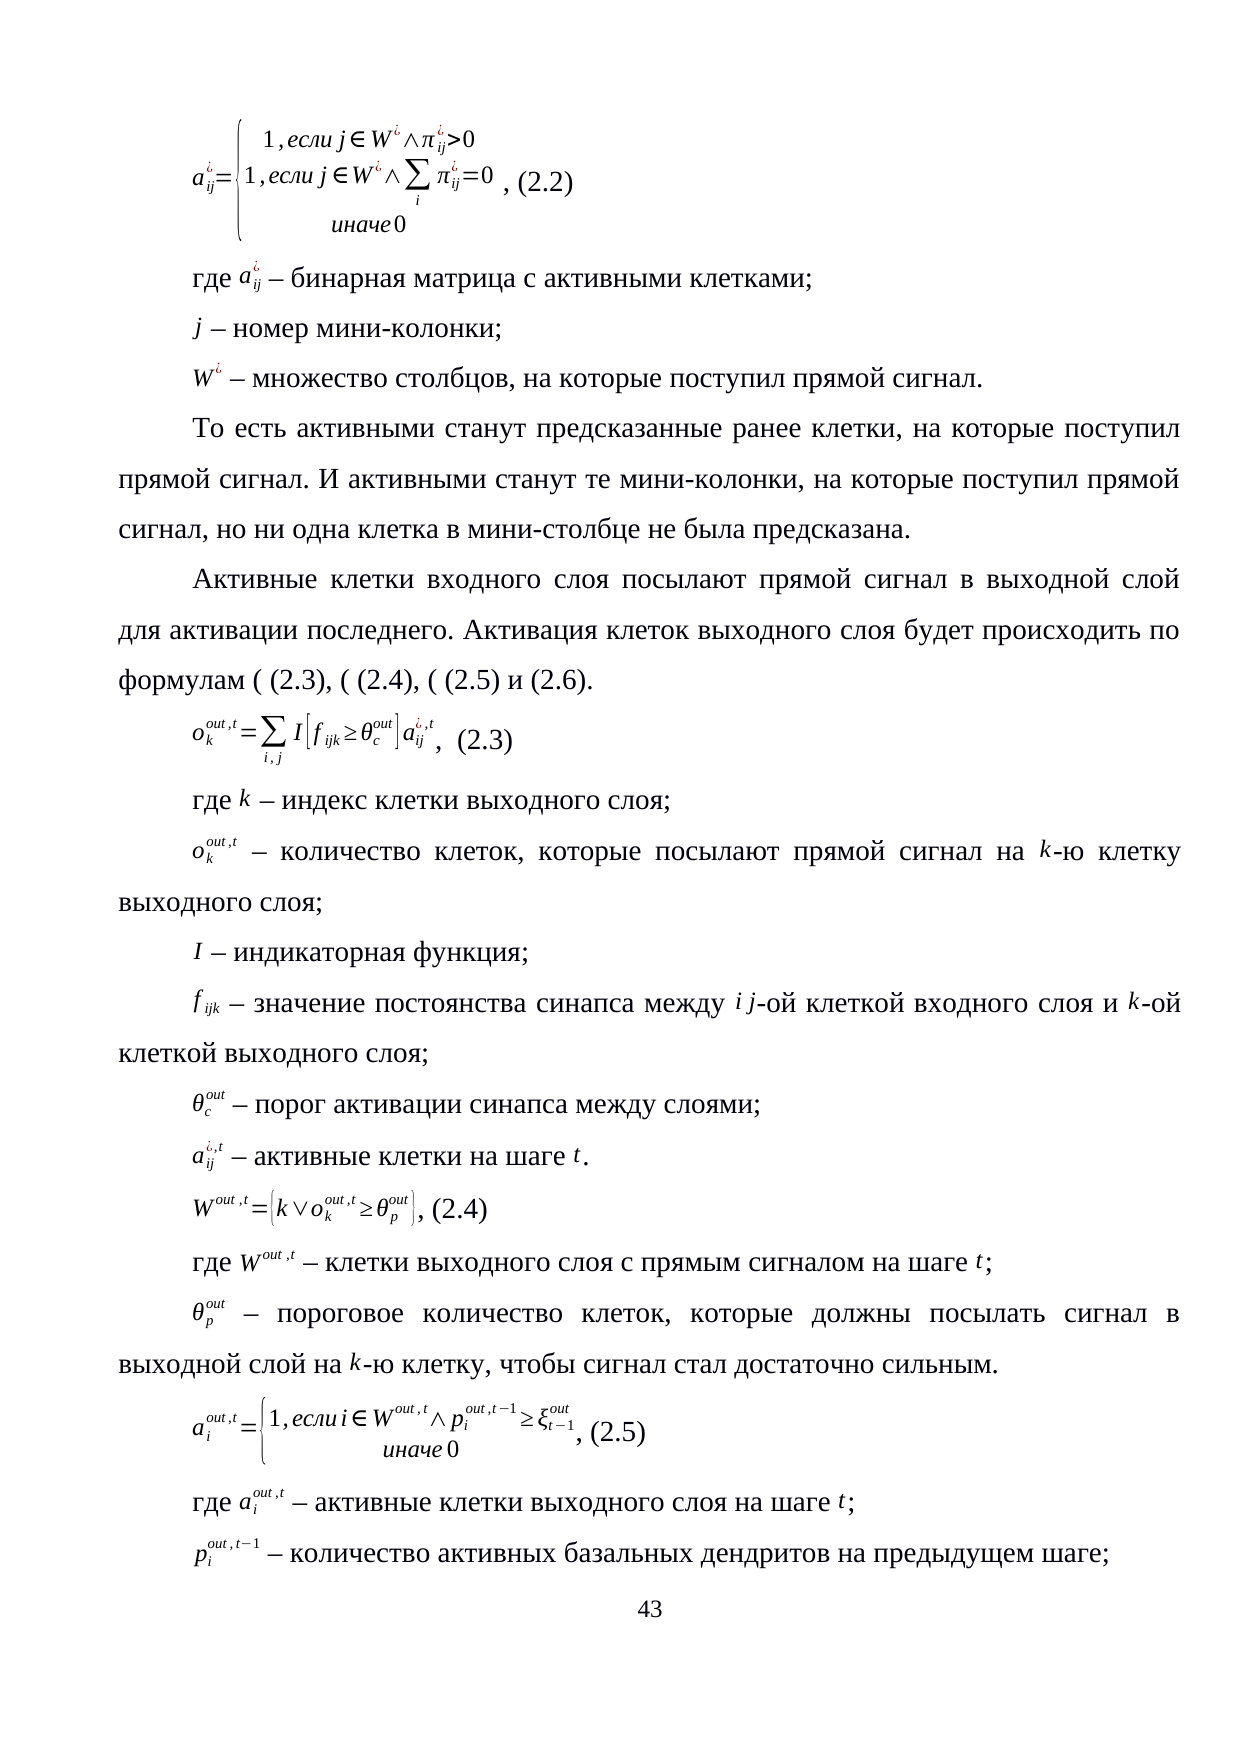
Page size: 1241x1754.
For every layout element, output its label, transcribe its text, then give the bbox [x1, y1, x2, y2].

text – номер мини-колонки; [118, 310, 1181, 343]
text где – клетки выходного слоя с прямым сигналом на шаге ; [118, 1244, 1181, 1277]
text – количество активных базальных дендритов на предыдущем шаге; [118, 1535, 1181, 1570]
text – значение постоянства синапса между -ой клеткой входного слоя и -ой клеткой выходного слоя; [118, 985, 1181, 1068]
text где – активные клетки выходного слоя на шаге ; [118, 1483, 1181, 1518]
text То есть активными станут предсказанные ранее клетки, на которые поступил прямой сигнал. И активными станут те мини-колонки, на которые поступил прямой сигнал, но ни одна клетка в мини-столбце не была предсказана. [118, 411, 1181, 545]
text где – бинарная матрица с активными клетками; [118, 260, 1181, 293]
text – индикаторная функция; [118, 934, 1181, 968]
text где – индекс клетки выходного слоя; [118, 782, 1181, 816]
text – количество клеток, которые посылают прямой сигнал на -ю клетку выходного слоя; [118, 832, 1181, 918]
text – порог активации синапса между слоями; [118, 1085, 1181, 1120]
text – множество столбцов, на которые поступил прямой сигнал. [118, 360, 1181, 394]
text Активные клетки входного слоя посылают прямой сигнал в выходной слой для активации последнего. Активация клеток выходного слоя будет происходить по формулам (2.3), (2.4), (2.5) и (2.6). [118, 562, 1181, 696]
text – пороговое количество клеток, которые должны посылать сигнал в выходной слой на -ю клетку, чтобы сигнал стал достаточно сильным. [118, 1294, 1181, 1379]
text – активные клетки на шаге . [118, 1137, 1181, 1172]
